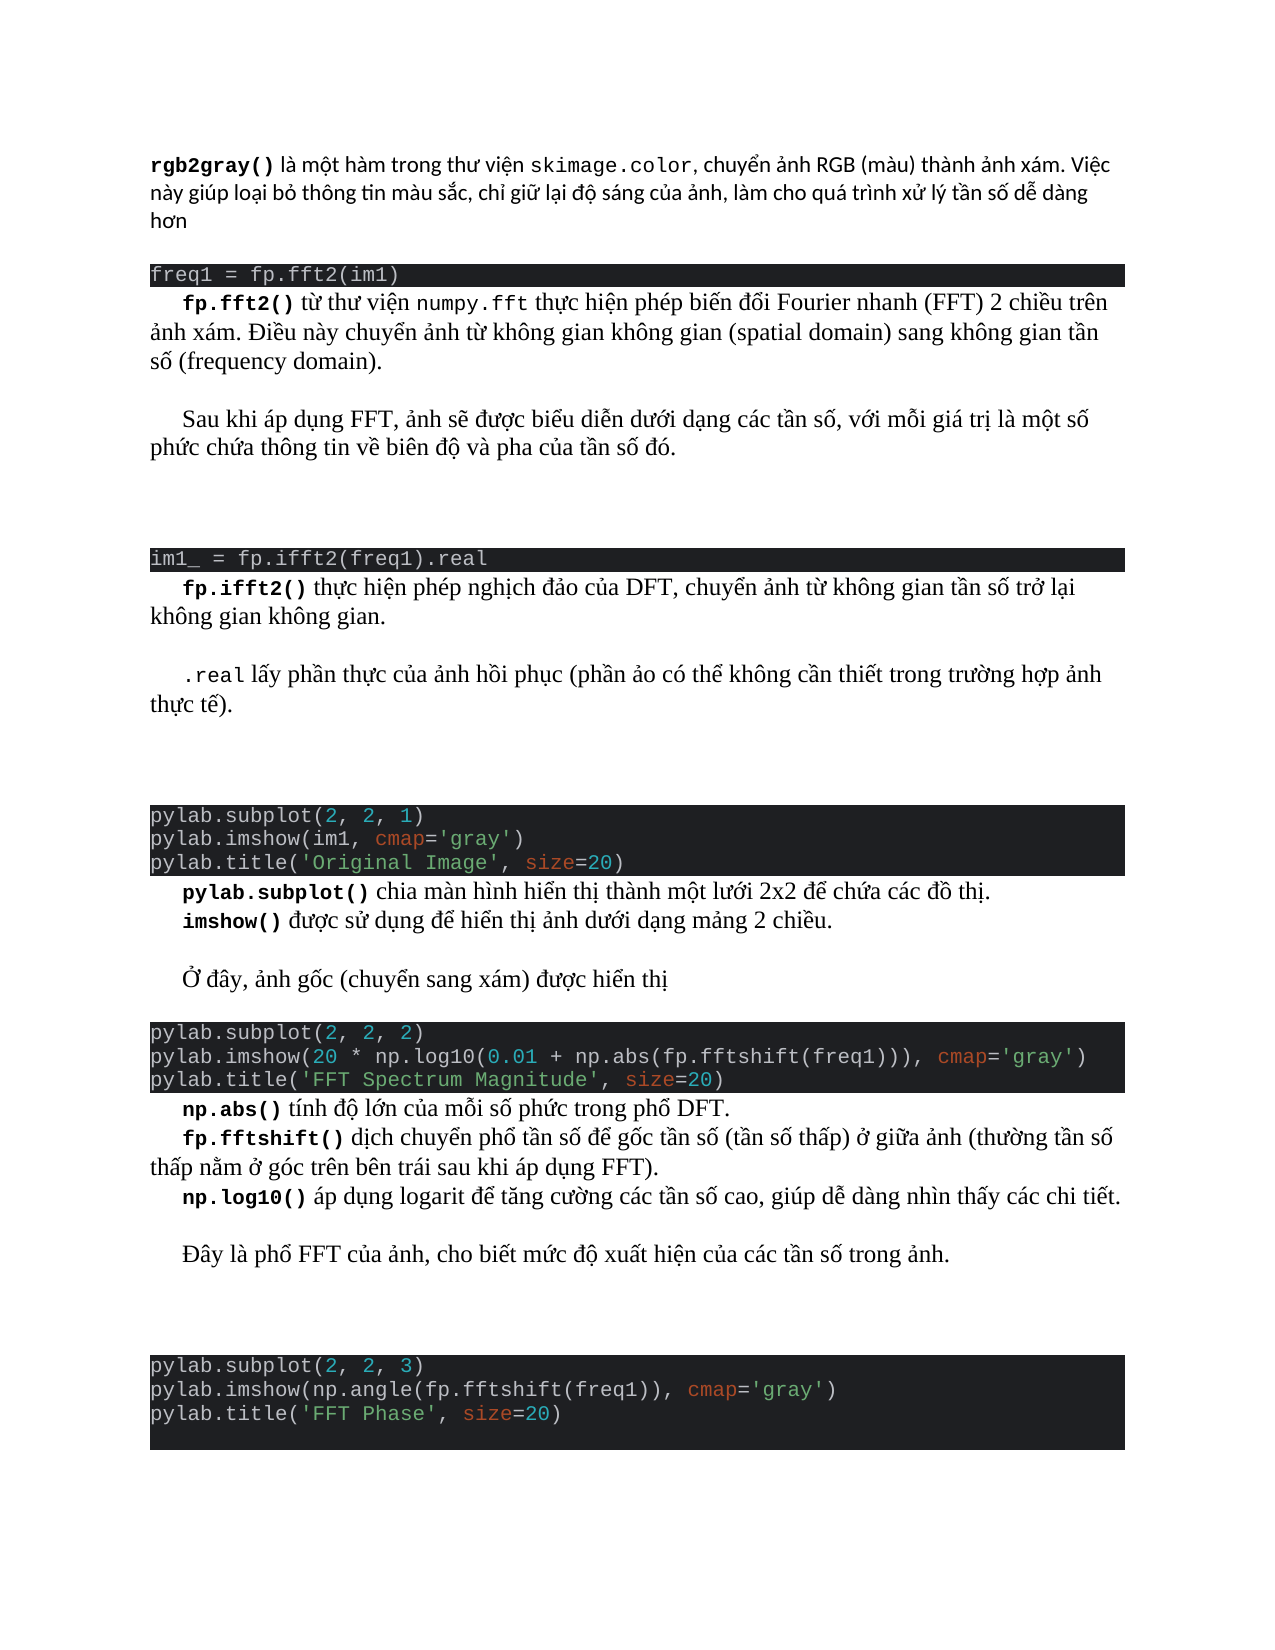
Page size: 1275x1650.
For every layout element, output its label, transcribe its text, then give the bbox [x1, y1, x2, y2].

text  np.log10() áp dụng logarit để tăng cường các tần số cao, giúp dễ dàng nhìn thấy các chi tiết. [150, 1181, 1125, 1210]
text  fp.ifft2() thực hiện phép nghịch đảo của DFT, chuyển ảnh từ không gian tần số trở lại không gian không gian. [150, 572, 1125, 630]
text pylab.subplot(2, 2, 2) pylab.imshow(20 * np.log10(0.01 + np.abs(fp.fftshift(freq1))), cmap='gray') pylab.title('FFT Spectrum Magnitude', size=20) [150, 1022, 1125, 1093]
text im1_ = fp.ifft2(freq1).real [150, 548, 1125, 572]
text  Đây là phổ FFT của ảnh, cho biết mức độ xuất hiện của các tần số trong ảnh. [150, 1239, 1125, 1268]
text  fp.fftshift() dịch chuyển phổ tần số để gốc tần số (tần số thấp) ở giữa ảnh (thường tần số thấp nằm ở góc trên bên trái sau khi áp dụng FFT). [150, 1122, 1125, 1181]
text pylab.subplot(2, 2, 3) pylab.imshow(np.angle(fp.fftshift(freq1)), cmap='gray') pylab.title('FFT Phase', size=20) [150, 1355, 1125, 1426]
text freq1 = fp.fft2(im1) [150, 264, 1125, 287]
text  pylab.subplot() chia màn hình hiển thị thành một lưới 2x2 để chứa các đồ thị. [150, 876, 1125, 905]
text  np.abs() tính độ lớn của mỗi số phức trong phổ DFT. [150, 1093, 1125, 1122]
text pylab.subplot(2, 2, 1) pylab.imshow(im1, cmap='gray') pylab.title('Original Image', size=20) [150, 805, 1125, 876]
text  imshow() được sử dụng để hiển thị ảnh dưới dạng mảng 2 chiều. [150, 905, 1125, 935]
text  fp.fft2() từ thư viện numpy.fft thực hiện phép biến đổi Fourier nhanh (FFT) 2 chiều trên ảnh xám. Điều này chuyển ảnh từ không gian không gian (spatial domain) sang không gian tần số (frequency domain). [150, 287, 1125, 374]
text  Sau khi áp dụng FFT, ảnh sẽ được biểu diễn dưới dạng các tần số, với mỗi giá trị là một số phức chứa thông tin về biên độ và pha của tần số đó. [150, 404, 1125, 461]
text rgb2gray() là một hàm trong thư viện skimage.color, chuyển ảnh RGB (màu) thành ảnh xám. Việc này giúp loại bỏ thông tin màu sắc, chỉ giữ lại độ sáng của ảnh, làm cho quá trình xử lý tần số dễ dàng hơn [150, 150, 1125, 234]
text  Ở đây, ảnh gốc (chuyển sang xám) được hiển thị [150, 964, 1125, 993]
text  .real lấy phần thực của ảnh hồi phục (phần ảo có thể không cần thiết trong trường hợp ảnh thực tế). [150, 659, 1125, 718]
